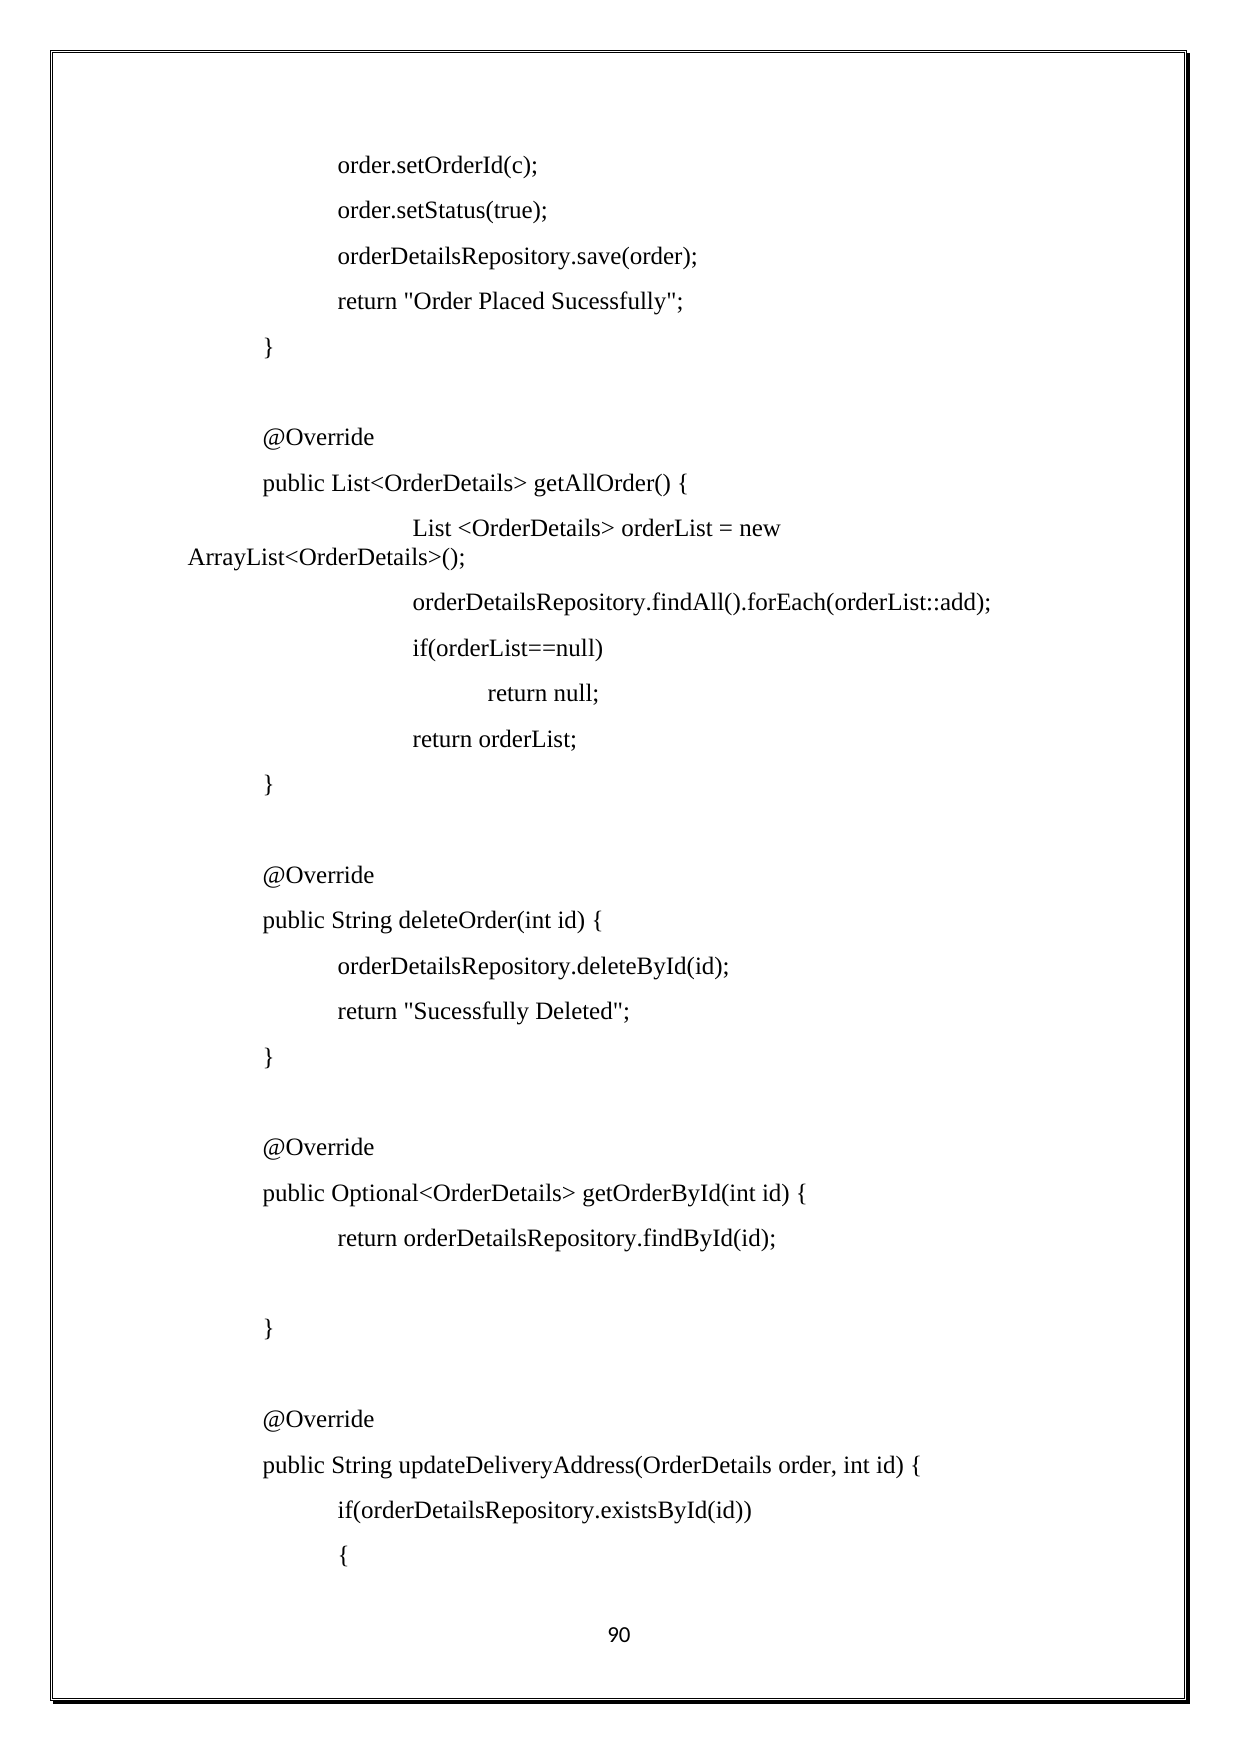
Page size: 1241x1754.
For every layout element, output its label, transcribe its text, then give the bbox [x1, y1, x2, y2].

text orderDetailsRepository.findAll().forEach(orderList::add); [187, 587, 1049, 616]
text @Override [187, 422, 1049, 451]
text order.setOrderId(c); [187, 150, 1049, 179]
text return orderDetailsRepository.findById(id); [187, 1223, 1049, 1252]
text if(orderList==null) [187, 633, 1049, 662]
text return "Order Placed Sucessfully"; [187, 286, 1049, 315]
text List <OrderDetails> orderList = new ArrayList<OrderDetails>(); [187, 513, 1049, 571]
text if(orderDetailsRepository.existsById(id)) [187, 1495, 1049, 1524]
text } [187, 1313, 1049, 1342]
text } [187, 332, 1049, 360]
text public Optional<OrderDetails> getOrderById(int id) { [187, 1178, 1049, 1207]
text @Override [187, 860, 1049, 889]
text order.setStatus(true); [187, 195, 1049, 224]
text } [187, 1042, 1049, 1070]
text } [187, 769, 1049, 798]
text public List<OrderDetails> getAllOrder() { [187, 468, 1049, 497]
text public String updateDeliveryAddress(OrderDetails order, int id) { [187, 1450, 1049, 1478]
text orderDetailsRepository.save(order); [187, 241, 1049, 269]
text return "Sucessfully Deleted"; [187, 996, 1049, 1025]
text @Override [187, 1132, 1049, 1161]
text { [187, 1541, 1049, 1569]
text orderDetailsRepository.deleteById(id); [187, 951, 1049, 979]
text @Override [187, 1404, 1049, 1433]
text public String deleteOrder(int id) { [187, 905, 1049, 934]
text return orderList; [187, 724, 1049, 752]
text return null; [187, 678, 1049, 707]
